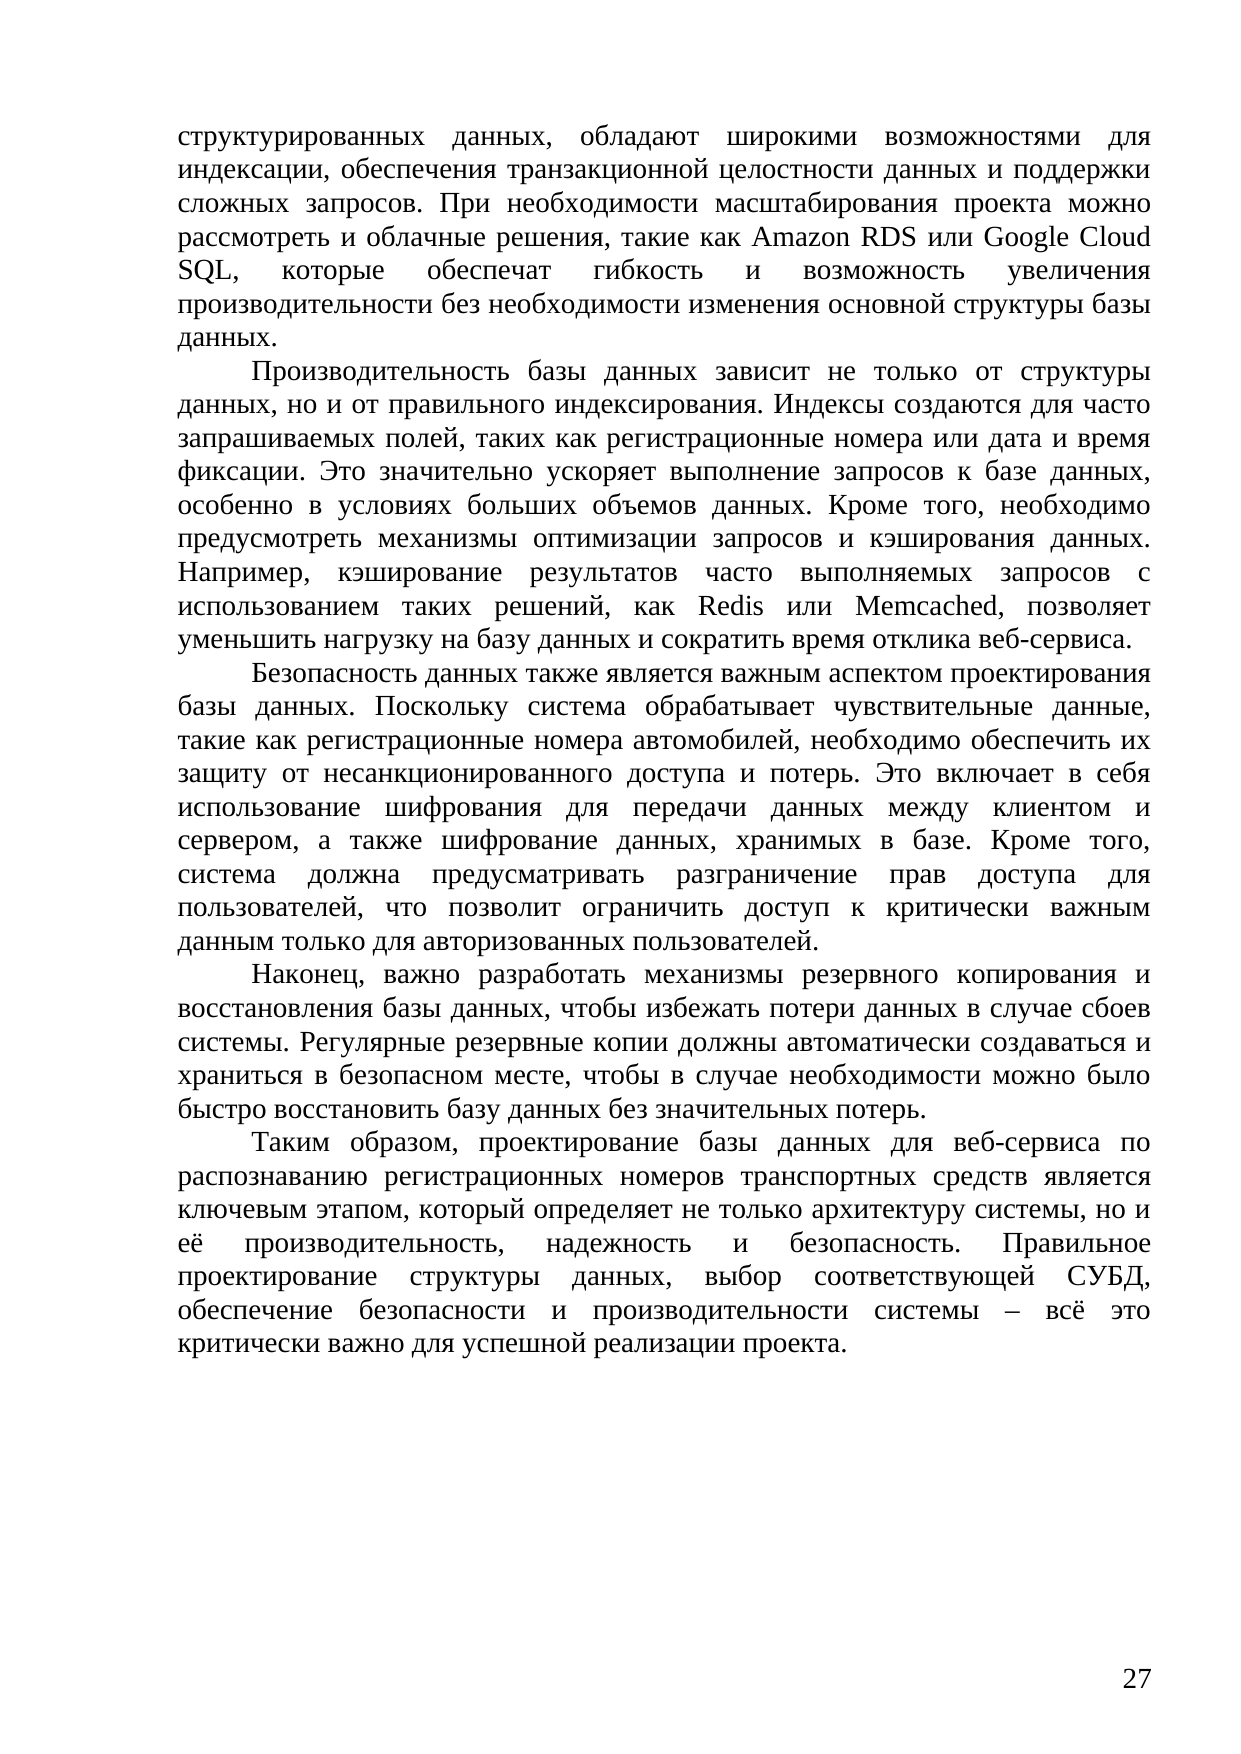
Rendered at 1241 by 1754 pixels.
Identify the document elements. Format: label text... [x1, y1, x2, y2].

text Наконец, важно разработать механизмы резервного копирования и восстановления базы данных, чтобы избежать потери данных в случае сбоев системы. Регулярные резервные копии должны автоматически создаваться и храниться в безопасном месте, чтобы в случае необходимости можно было быстро восстановить базу данных без значительных потерь. [177, 957, 1152, 1124]
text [177, 118, 1152, 353]
text Безопасность данных также является важным аспектом проектирования базы данных. Поскольку система обрабатывает чувствительные данные, такие как регистрационные номера автомобилей, необходимо обеспечить их защиту от несанкционированного доступа и потерь. Это включает в себя использование шифрования для передачи данных между клиентом и сервером, а также шифрование данных, хранимых в базе. Кроме того, система должна предусматривать разграничение прав доступа для пользователей, что позволит ограничить доступ к критически важным данным только для авторизованных пользователей. [177, 655, 1152, 957]
text Таким образом, проектирование базы данных для веб-сервиса по распознаванию регистрационных номеров транспортных средств является ключевым этапом, который определяет не только архитектуру системы, но и её производительность, надежность и безопасность. Правильное проектирование структуры данных, выбор соответствующей СУБД, обеспечение безопасности и производительности системы – всё это критически важно для успешной реализации проекта. [177, 1124, 1152, 1359]
text Производительность базы данных зависит не только от структуры данных, но и от правильного индексирования. Индексы создаются для часто запрашиваемых полей, таких как регистрационные номера или дата и время фиксации. Это значительно ускоряет выполнение запросов к базе данных, особенно в условиях больших объемов данных. Кроме того, необходимо предусмотреть механизмы оптимизации запросов и кэширования данных. Например, кэширование результатов часто выполняемых запросов с использованием таких решений, как Redis или Memcached, позволяет уменьшить нагрузку на базу данных и сократить время отклика веб-сервиса. [177, 353, 1152, 655]
